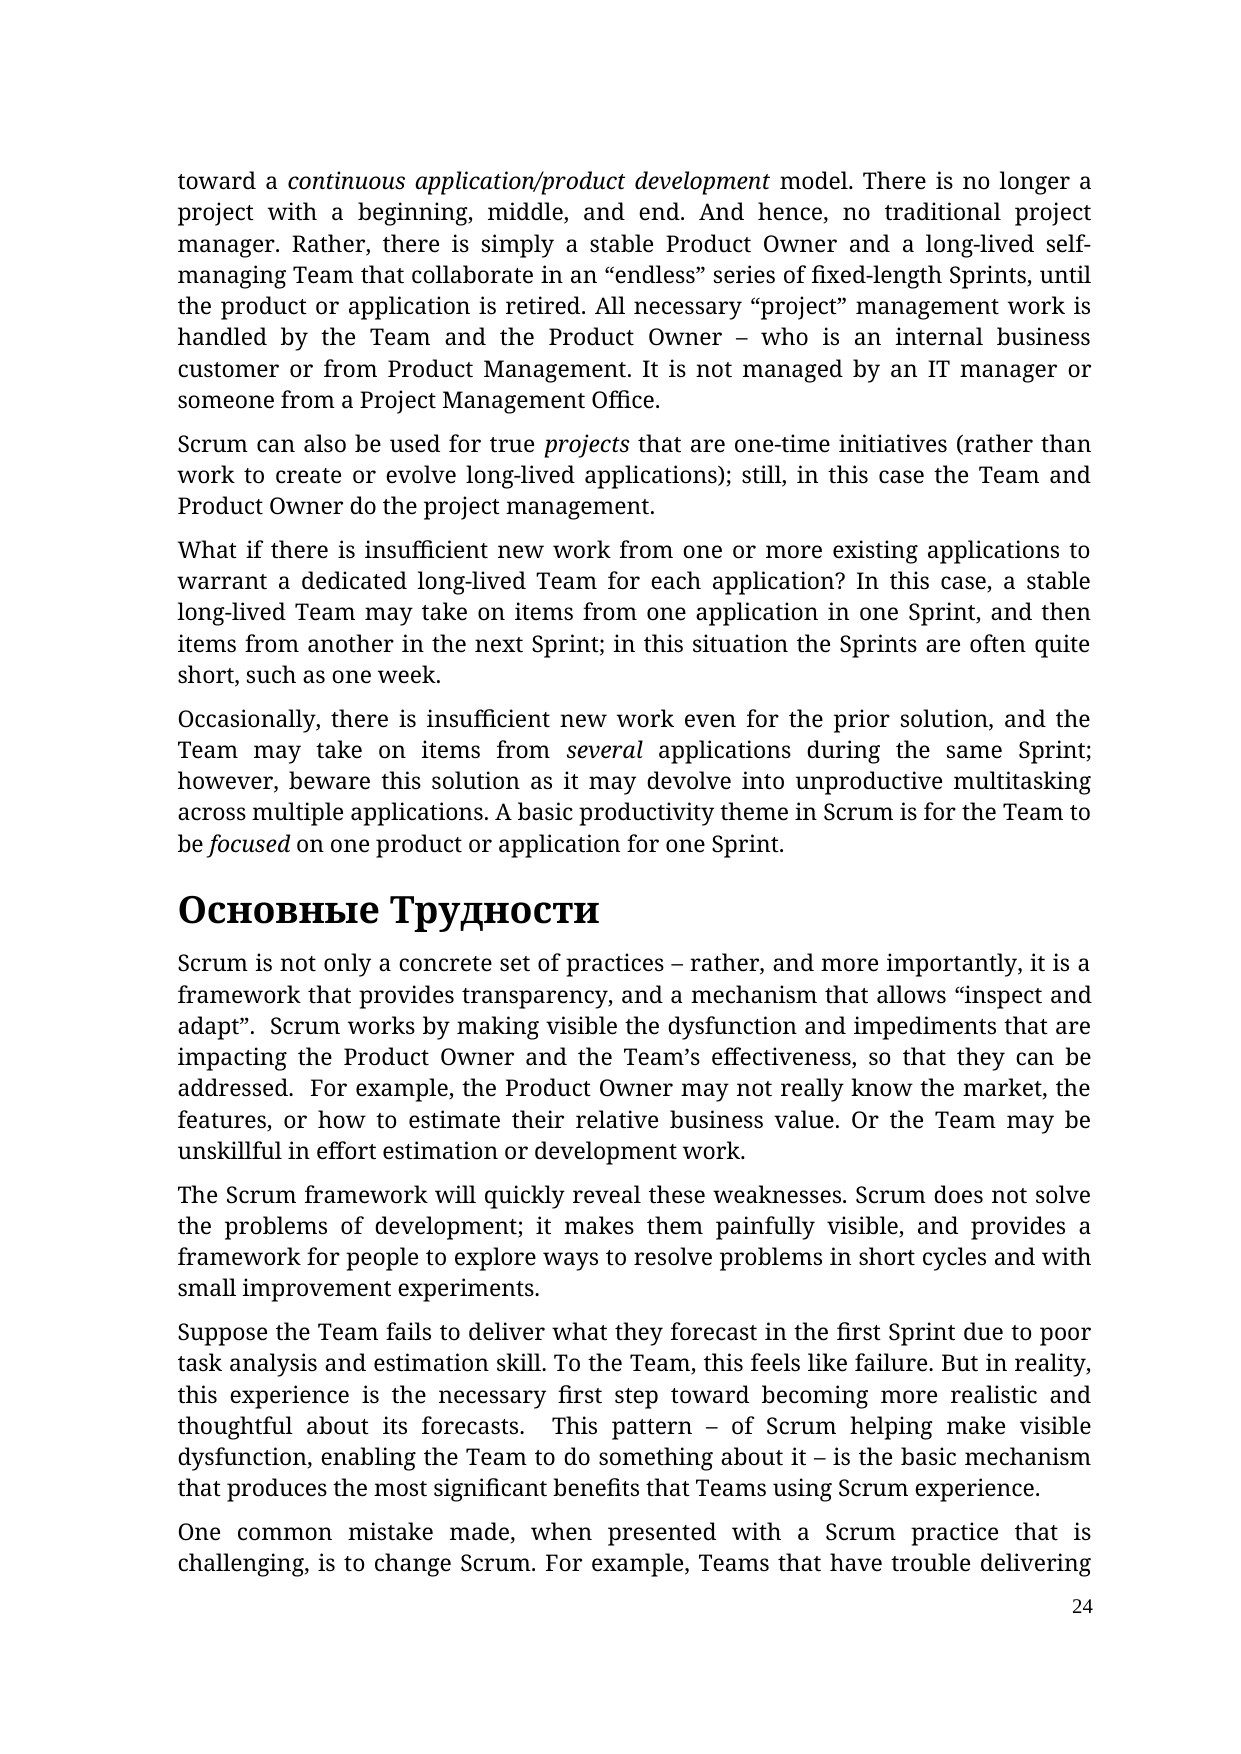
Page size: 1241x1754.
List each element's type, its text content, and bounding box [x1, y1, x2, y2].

subtitle Основные Трудности [177, 884, 1093, 935]
text What if there is insufficient new work from one or more existing applications to warrant a dedicated long-lived Team for each application? In this case, a stable long-lived Team may take on items from one application in one Sprint, and then items from another in the next Sprint; in this situation the Sprints are often quite short, such as one week. [177, 534, 1093, 690]
text The Scrum framework will quickly reveal these weaknesses. Scrum does not solve the problems of development; it makes them painfully visible, and provides a framework for people to explore ways to resolve problems in short cycles and with small improvement experiments. [177, 1178, 1093, 1303]
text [177, 165, 1093, 415]
text Suppose the Team fails to deliver what they forecast in the first Sprint due to poor task analysis and estimation skill. To the Team, this feels like failure. But in reality, this experience is the necessary first step toward becoming more realistic and thoughtful about its forecasts. This pattern – of Scrum helping make visible dysfunction, enabling the Team to do something about it – is the basic mechanism that produces the most significant benefits that Teams using Scrum experience. [177, 1316, 1093, 1503]
text Occasionally, there is insufficient new work even for the prior solution, and the Team may take on items from several applications during the same Sprint; however, beware this solution as it may devolve into unproductive multitasking across multiple applications. A basic productivity theme in Scrum is for the Team to be focused on one product or application for one Sprint. [177, 702, 1093, 859]
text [177, 1516, 1093, 1578]
text Scrum is not only a concrete set of practices – rather, and more importantly, it is a framework that provides transparency, and a mechanism that allows “inspect and adapt”. Scrum works by making visible the dysfunction and impediments that are impacting the Product Owner and the Team’s effectiveness, so that they can be addressed. For example, the Product Owner may not really know the market, the features, or how to estimate their relative business value. Or the Team may be unskillful in effort estimation or development work. [177, 947, 1093, 1166]
text Scrum can also be used for true projects that are one-time initiatives (rather than work to create or evolve long-lived applications); still, in this case the Team and Product Owner do the project management. [177, 427, 1093, 521]
